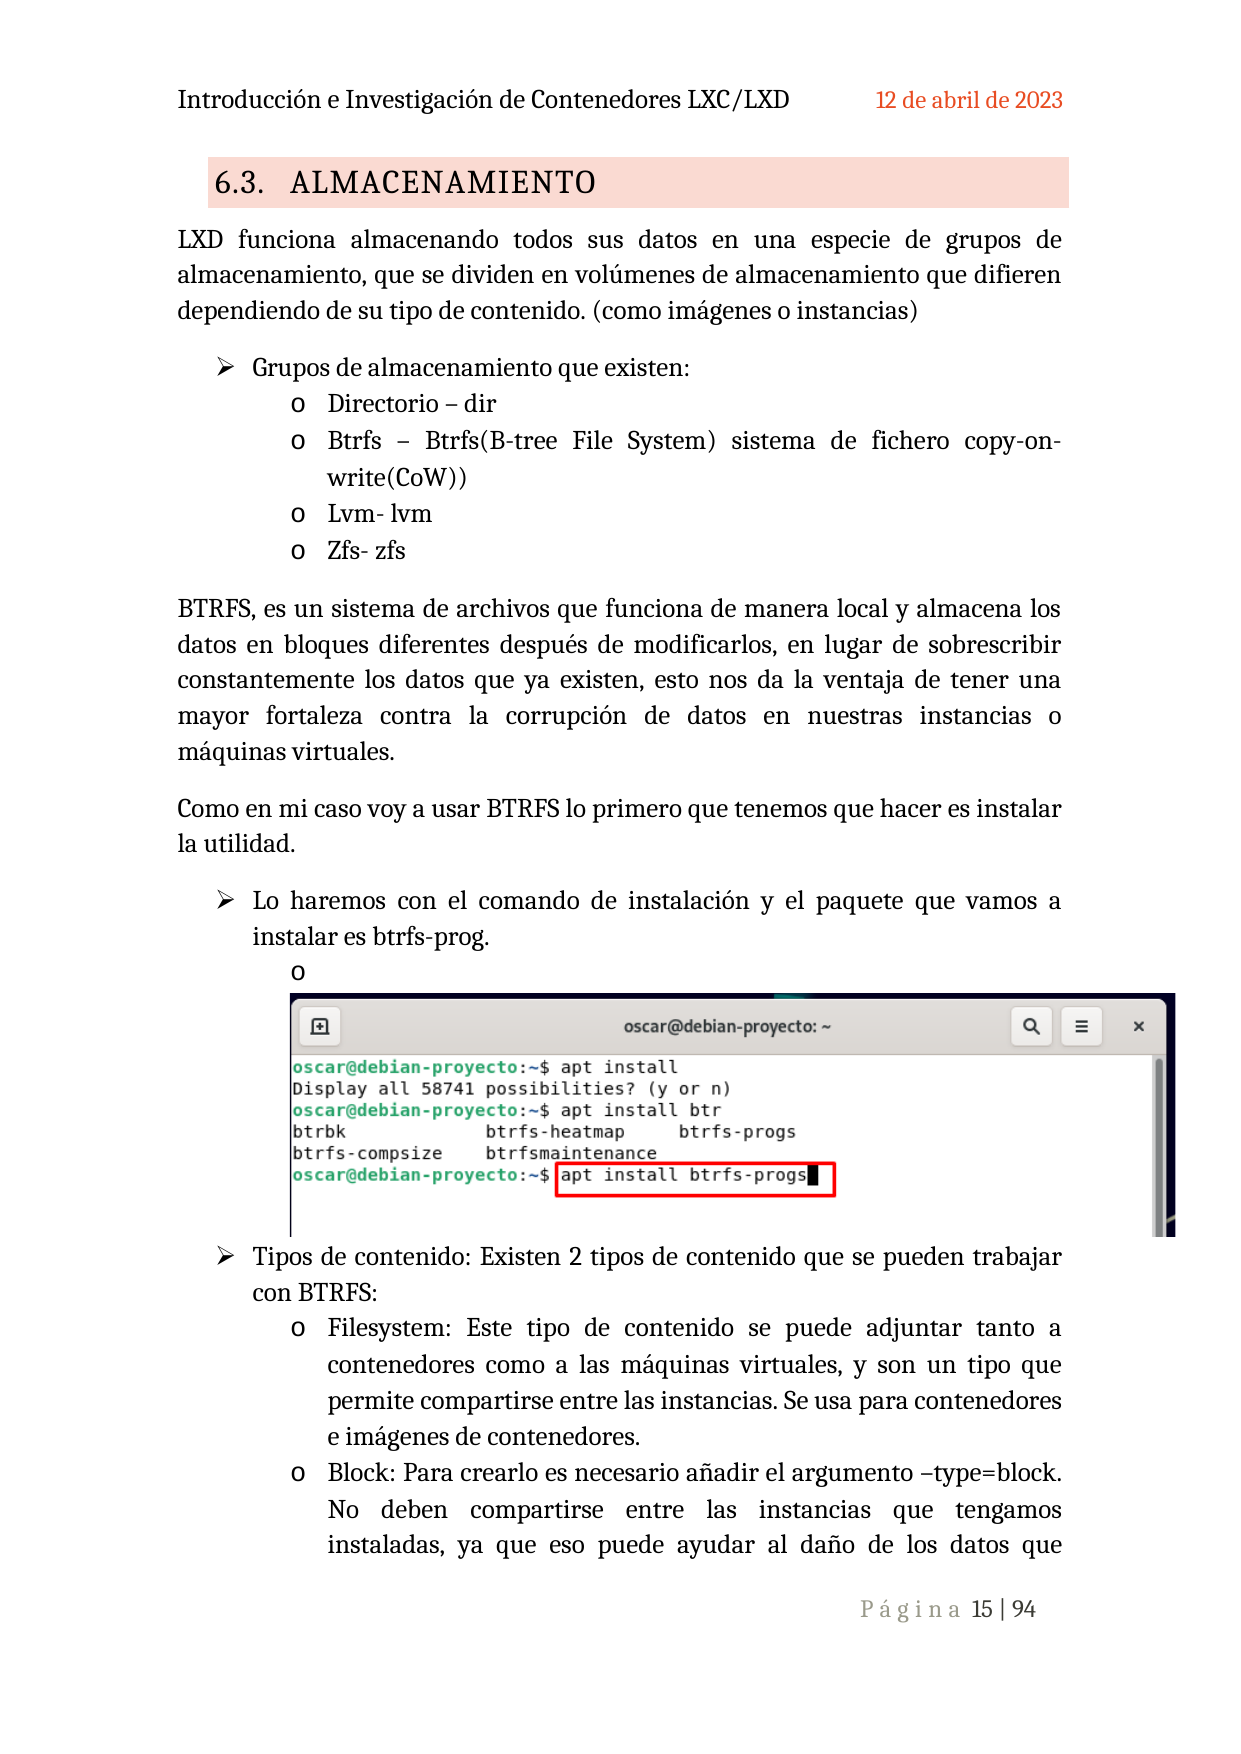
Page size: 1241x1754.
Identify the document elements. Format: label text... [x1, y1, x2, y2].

subtitle Almacenamiento [215, 163, 1063, 201]
list Zfs- zfs [290, 535, 1063, 567]
text Como en mi caso voy a usar BTRFS lo primero que tenemos que hacer es instalar la utilidad. [177, 793, 1063, 859]
text BTRFS, es un sistema de archivos que funciona de manera local y almacena los datos en bloques diferentes después de modificarlos, en lugar de sobrescribir constantemente los datos que ya existen, esto nos da la ventaja de tener una mayor fortaleza contra la corrupción de datos en nuestras instancias o máquinas virtuales. [177, 593, 1063, 767]
list Directorio – dir [290, 388, 1063, 420]
list Lvm- lvm [290, 498, 1063, 530]
text LXD funciona almacenando todos sus datos en una especie de grupos de almacenamiento, que se dividen en volúmenes de almacenamiento que difieren dependiendo de su tipo de contenido. (como imágenes o instancias) [177, 224, 1063, 326]
list Tipos de contenido: Existen 2 tipos de contenido que se pueden trabajar con BTRFS: [215, 1241, 1063, 1308]
list Grupos de almacenamiento que existen: [215, 352, 1063, 383]
list Lo haremos con el comando de instalación y el paquete que vamos a instalar es btrfs-prog. [215, 885, 1063, 952]
picture [289, 993, 1176, 1237]
list Btrfs – Btrfs(B-tree File System) sistema de fichero copy-on-write(CoW)) [290, 425, 1063, 493]
list Filesystem: Este tipo de contenido se puede adjuntar tanto a contenedores como a las máquinas virtuales, y son un tipo que permite compartirse entre las instancias. Se usa para contenedores e imágenes de contenedores. [290, 1312, 1063, 1452]
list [290, 1457, 1063, 1561]
